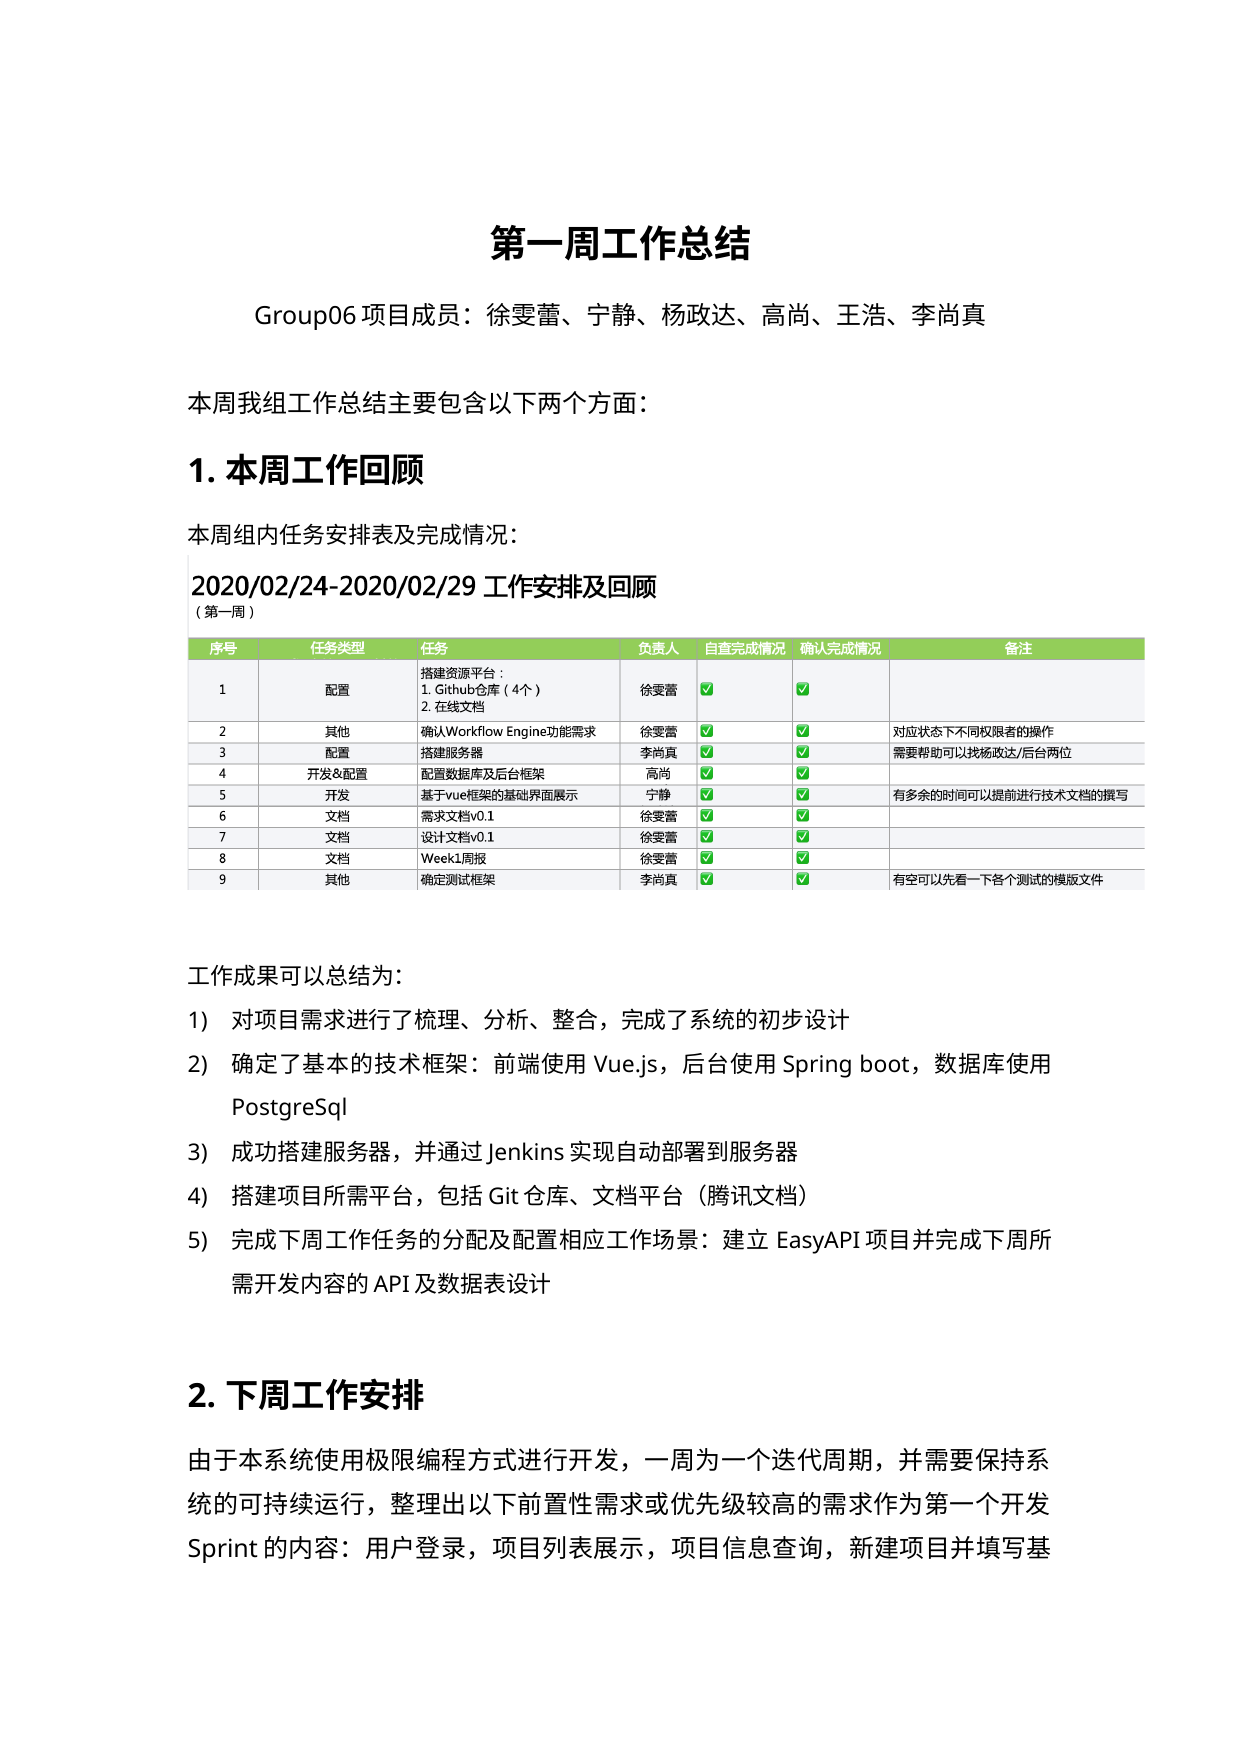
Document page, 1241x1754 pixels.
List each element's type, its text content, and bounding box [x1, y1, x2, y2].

list 下周工作安排 [187, 1349, 1053, 1437]
list 确定了基本的技术框架：前端使用Vue.js，后台使用Spring boot，数据库使用PostgreSql [187, 1040, 1053, 1128]
text Group06项目成员：徐雯蕾、宁静、杨政达、高尚、王浩、李尚真 [187, 291, 1053, 335]
title 第一周工作总结 [187, 197, 1053, 285]
text 本周我组工作总结主要包含以下两个方面： [187, 379, 1053, 423]
picture [187, 555, 1145, 890]
list 搭建项目所需平台，包括Git仓库、文档平台（腾讯文档） [187, 1173, 1053, 1217]
text 本周组内任务安排表及完成情况： [187, 512, 1053, 555]
list 成功搭建服务器，并通过Jenkins实现自动部署到服务器 [187, 1128, 1053, 1173]
list 完成下周工作任务的分配及配置相应工作场景：建立EasyAPI项目并完成下周所需开发内容的API及数据表设计 [187, 1217, 1053, 1305]
list 对项目需求进行了梳理、分析、整合，完成了系统的初步设计 [187, 996, 1053, 1040]
list 本周工作回顾 [187, 423, 1053, 512]
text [187, 1437, 1053, 1569]
text 工作成果可以总结为： [187, 952, 1053, 996]
